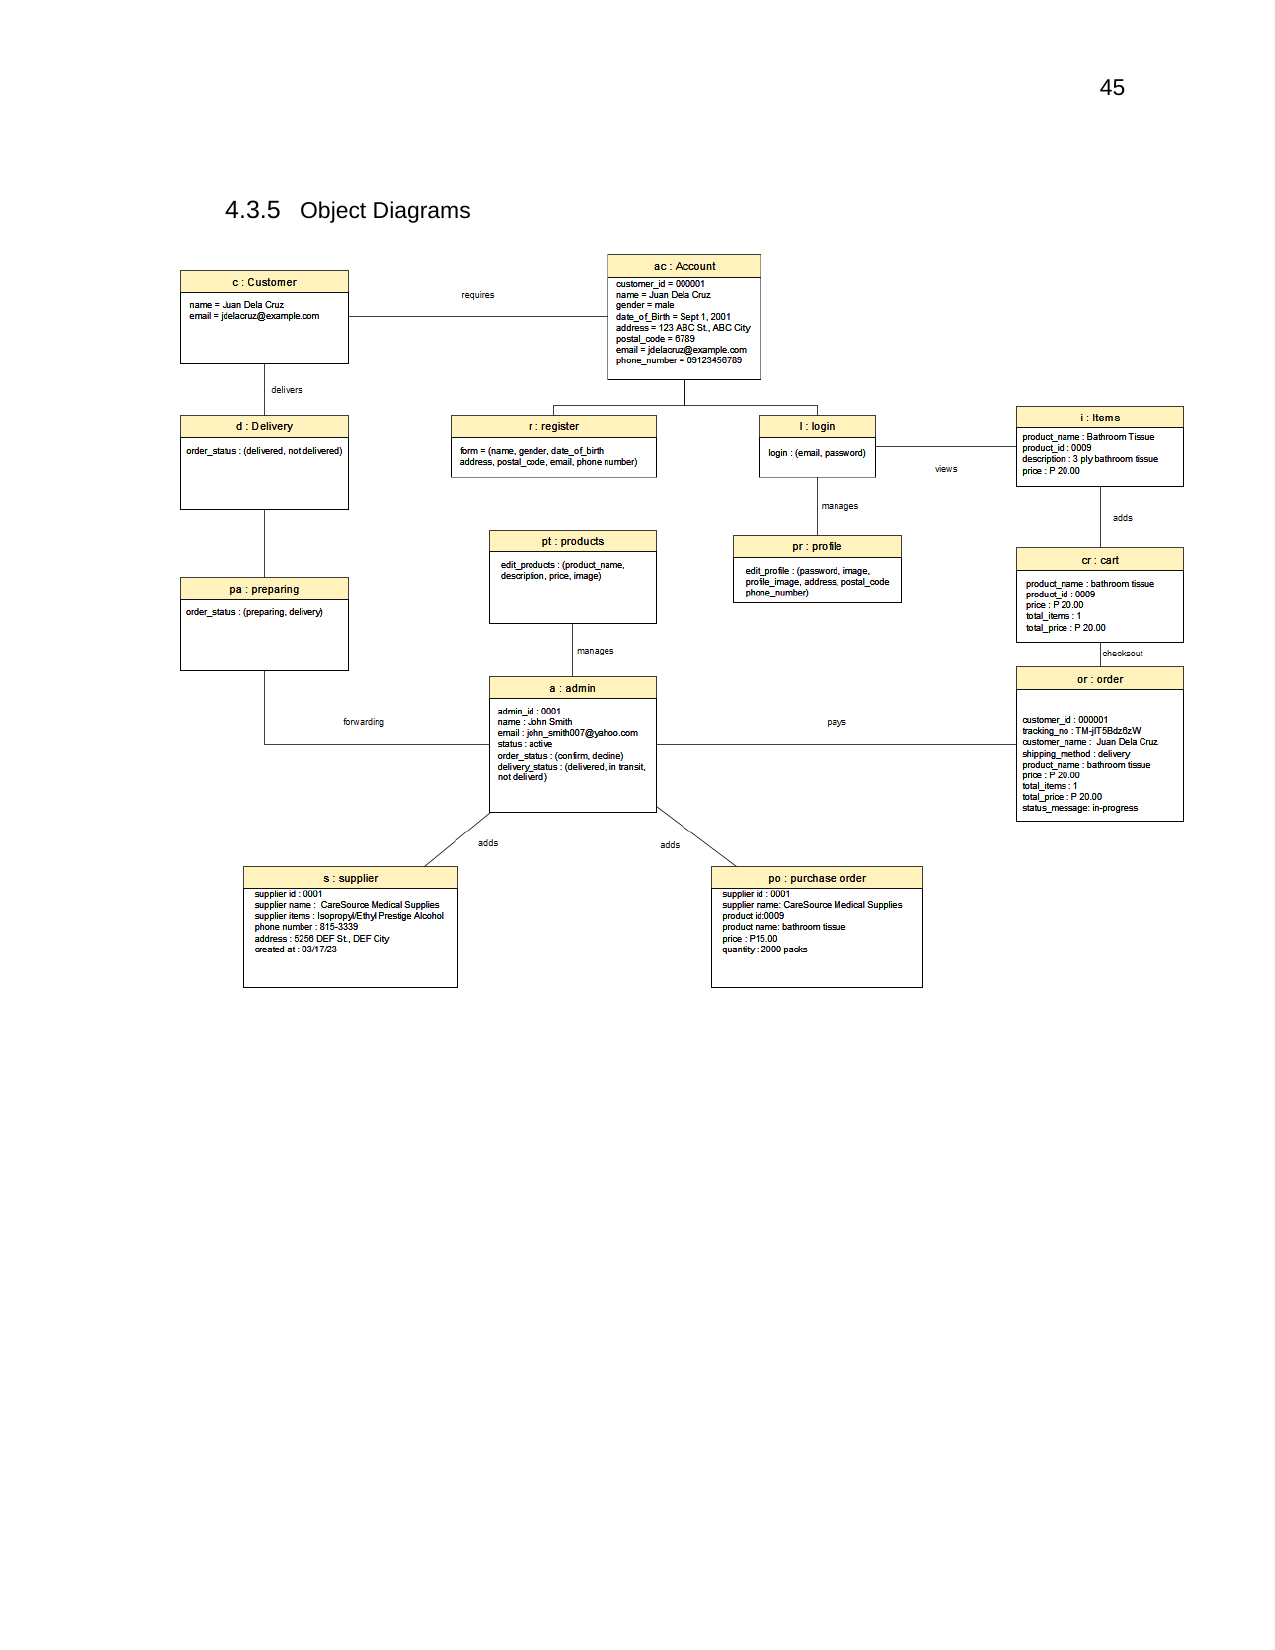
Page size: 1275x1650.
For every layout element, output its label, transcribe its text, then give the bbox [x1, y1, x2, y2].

list Object Diagrams [225, 195, 1125, 224]
picture [150, 242, 1218, 1009]
